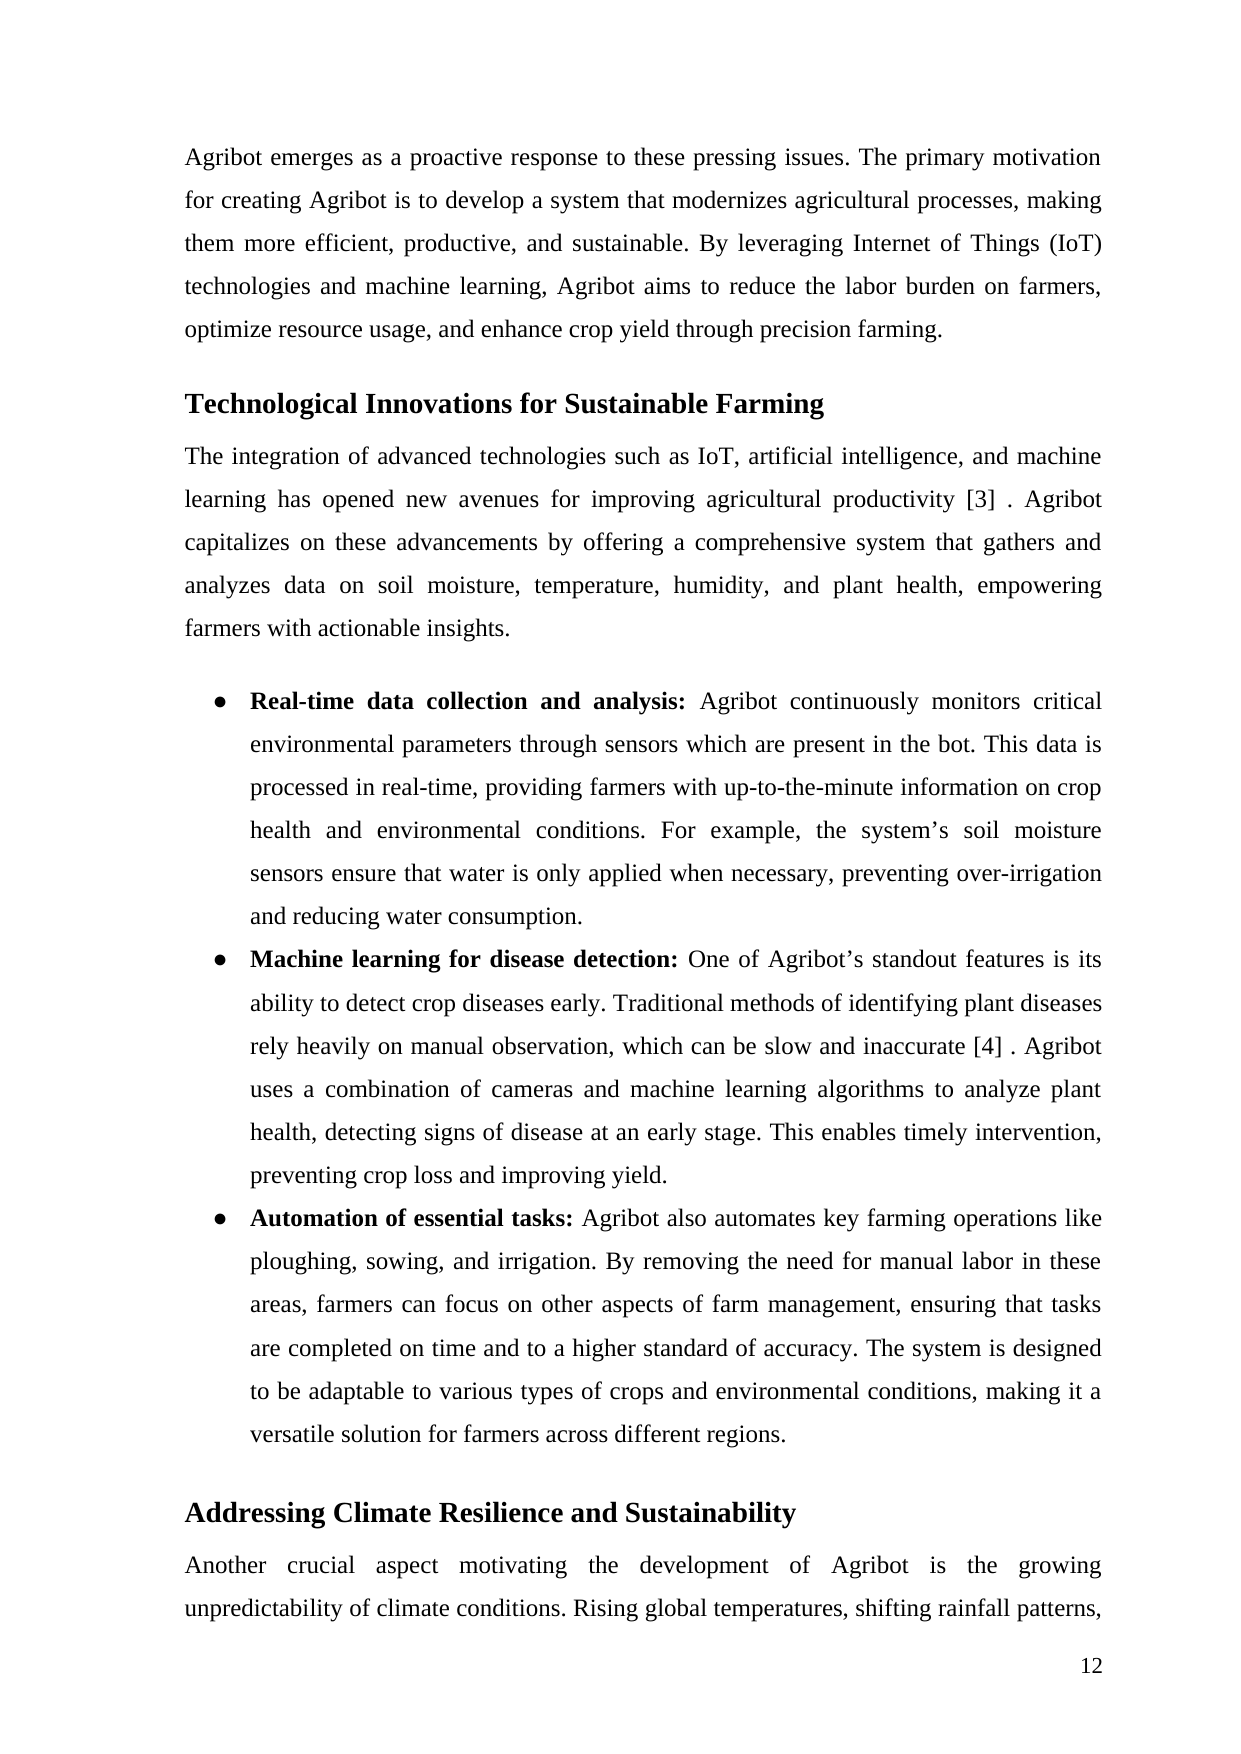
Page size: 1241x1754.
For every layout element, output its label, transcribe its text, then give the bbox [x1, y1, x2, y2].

list Real-time data collection and analysis: Agribot continuously monitors critical environmental parameters through sensors which are present in the bot. This data is processed in real-time, providing farmers with up-to-the-minute information on crop health and environmental conditions. For example, the system’s soil moisture sensors ensure that water is only applied when necessary, preventing over-irrigation and reducing water consumption. [212, 686, 1103, 930]
subtitle Addressing Climate Resilience and Sustainability [184, 1495, 1103, 1529]
text The integration of advanced technologies such as IoT, artificial intelligence, and machine learning has opened new avenues for improving agricultural productivity [3] . Agribot capitalizes on these advancements by offering a comprehensive system that gathers and analyzes data on soil moisture, temperature, humidity, and plant health, empowering farmers with actionable insights. [184, 441, 1103, 642]
subtitle Technological Innovations for Sustainable Farming [184, 386, 1103, 420]
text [184, 1550, 1103, 1622]
list Automation of essential tasks: Agribot also automates key farming operations like ploughing, sowing, and irrigation. By removing the need for manual labor in these areas, farmers can focus on other aspects of farm management, ensuring that tasks are completed on time and to a higher standard of accuracy. The system is designed to be adaptable to various types of crops and environmental conditions, making it a versatile solution for farmers across different regions. [212, 1203, 1103, 1448]
list Machine learning for disease detection: One of Agribot’s standout features is its ability to detect crop diseases early. Traditional methods of identifying plant diseases rely heavily on manual observation, which can be slow and inaccurate [4] . Agribot uses a combination of cameras and machine learning algorithms to analyze plant health, detecting signs of disease at an early stage. This enables timely intervention, preventing crop loss and improving yield. [212, 944, 1103, 1189]
text Agribot emerges as a proactive response to these pressing issues. The primary motivation for creating Agribot is to develop a system that modernizes agricultural processes, making them more efficient, productive, and sustainable. By leveraging Internet of Things (IoT) technologies and machine learning, Agribot aims to reduce the labor burden on farmers, optimize resource usage, and enhance crop yield through precision farming. [184, 142, 1103, 343]
